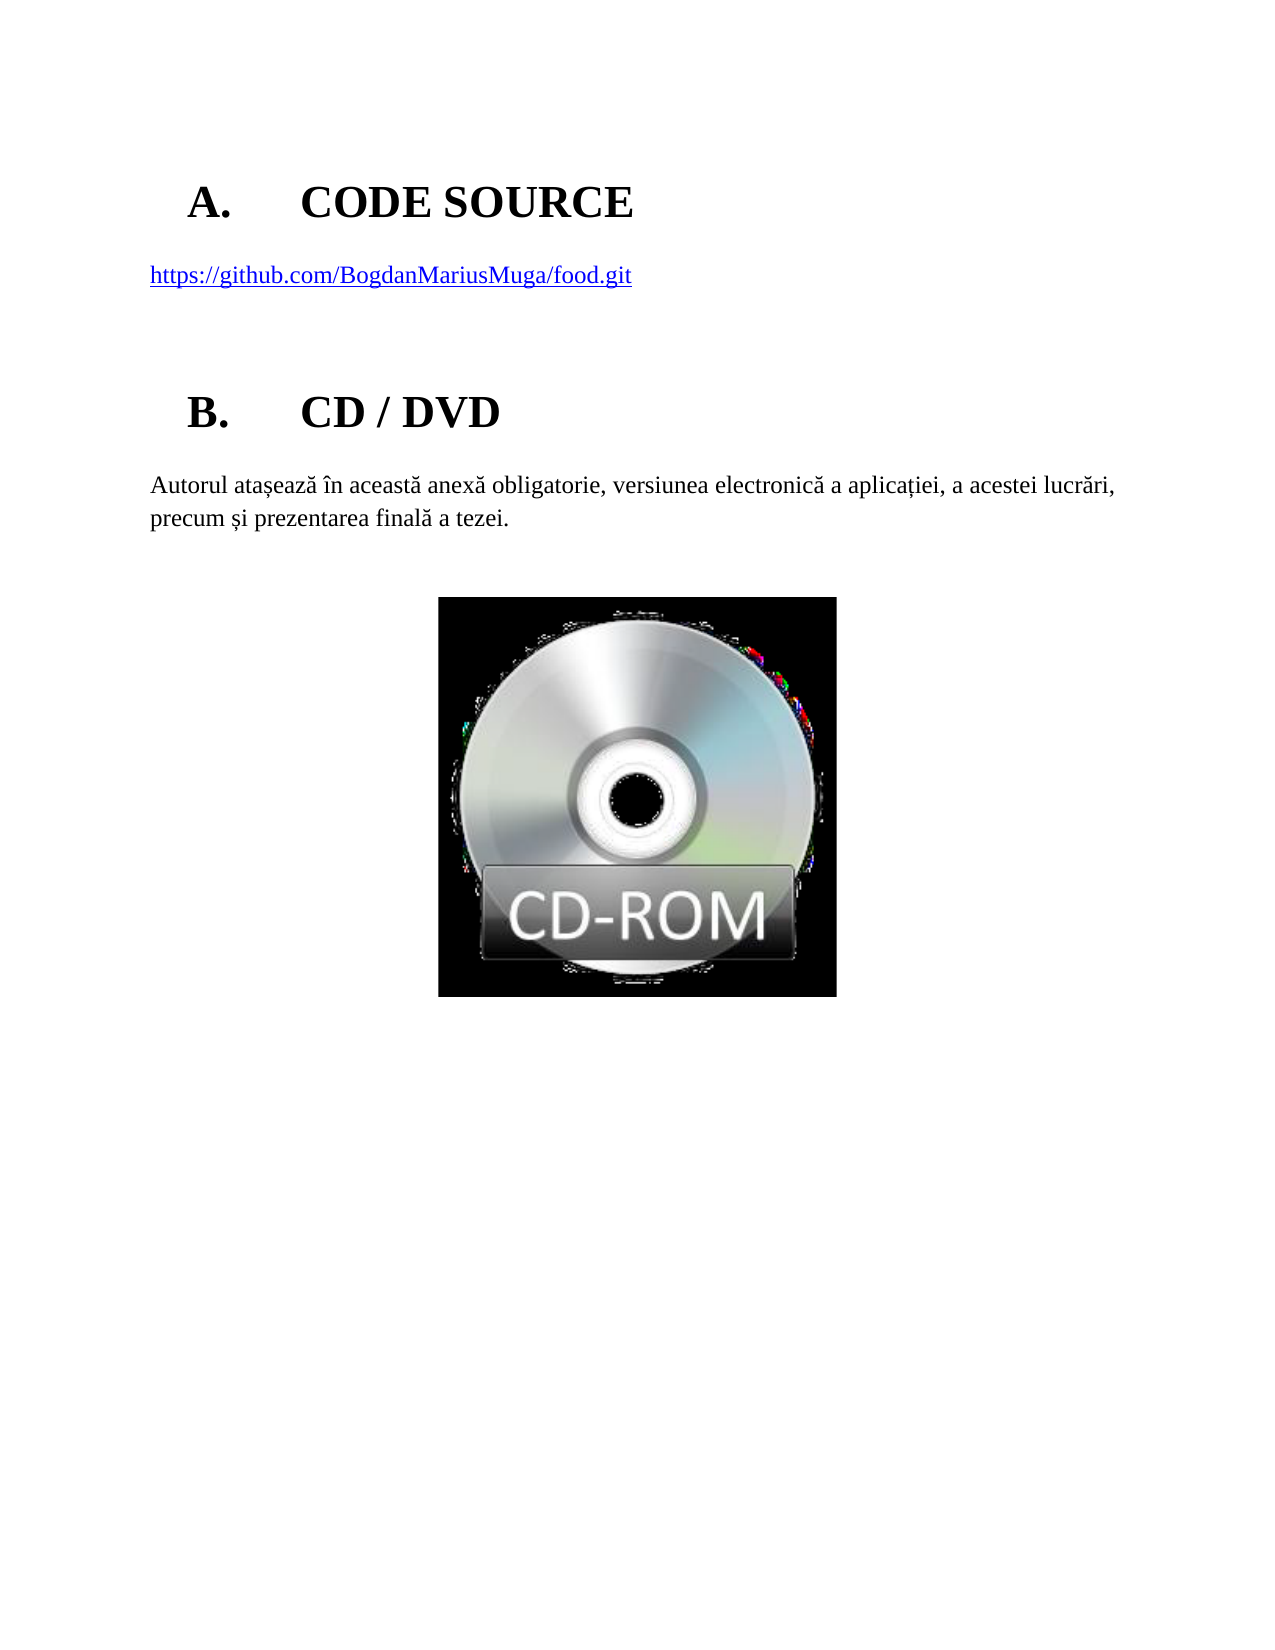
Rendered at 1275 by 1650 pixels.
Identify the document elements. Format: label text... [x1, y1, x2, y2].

subtitle CD / DVD [187, 384, 1125, 437]
subtitle Code source [187, 175, 1125, 228]
text https://github.com/BogdanMariusMuga/food.git [150, 261, 1125, 289]
text Autorul atașează în această anexă obligatorie, versiunea electronică a aplicației, a acestei lucrări, precum și prezentarea finală a tezei. [150, 470, 1125, 532]
